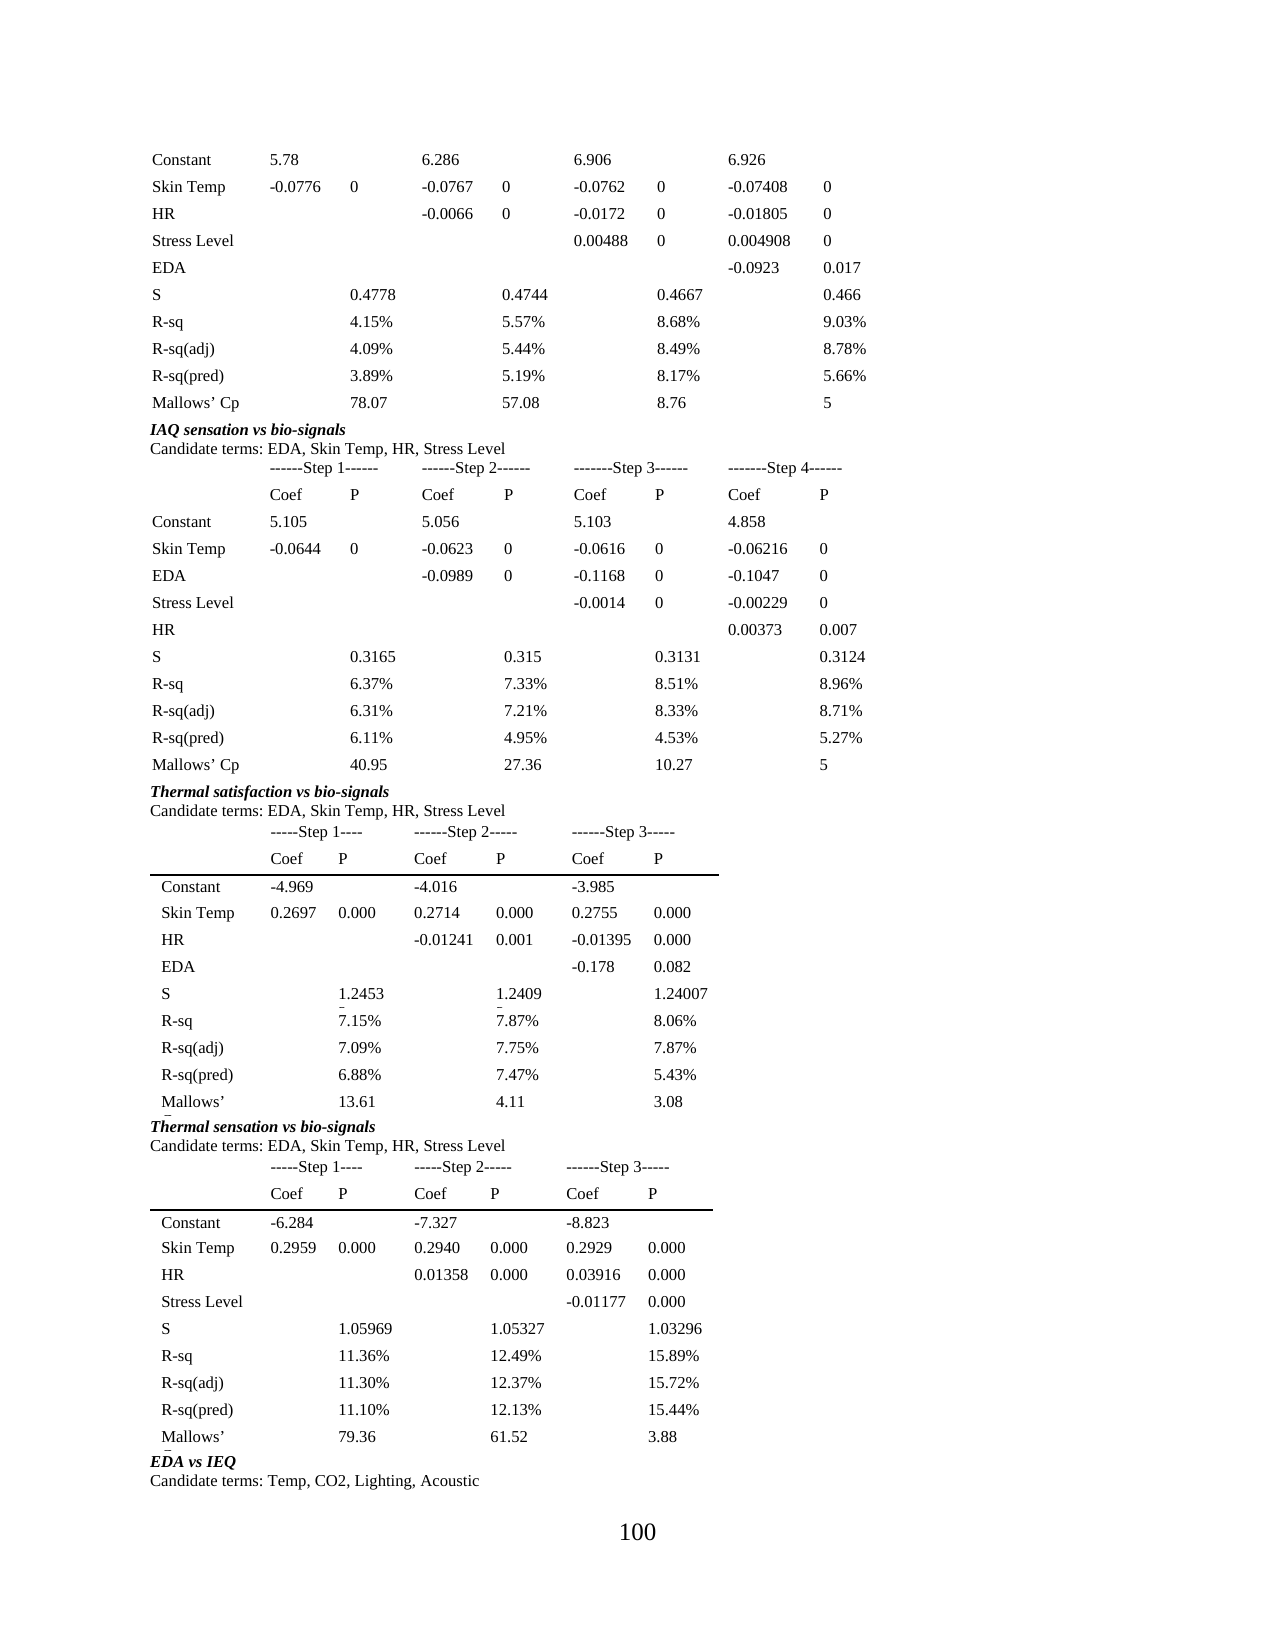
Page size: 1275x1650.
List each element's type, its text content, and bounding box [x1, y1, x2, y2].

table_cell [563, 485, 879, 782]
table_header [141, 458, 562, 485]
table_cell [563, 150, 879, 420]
text Thermal satisfaction vs bio-signals [150, 782, 1125, 801]
text IAQ sensation vs bio-signals [150, 420, 1125, 439]
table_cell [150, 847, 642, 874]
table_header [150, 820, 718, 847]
text Candidate terms: EDA, Skin Temp, HR, Stress Level [150, 801, 1125, 820]
text Candidate terms: EDA, Skin Temp, HR, Stress Level [150, 1136, 1125, 1155]
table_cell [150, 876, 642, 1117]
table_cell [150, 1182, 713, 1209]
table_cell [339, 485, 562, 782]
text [150, 439, 1125, 458]
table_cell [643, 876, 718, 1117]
text Thermal sensation vs bio-signals [150, 1117, 1125, 1136]
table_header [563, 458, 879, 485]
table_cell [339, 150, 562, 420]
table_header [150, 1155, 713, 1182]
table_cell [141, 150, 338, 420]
text EDA vs IEQ [150, 1452, 1125, 1471]
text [150, 1471, 1125, 1490]
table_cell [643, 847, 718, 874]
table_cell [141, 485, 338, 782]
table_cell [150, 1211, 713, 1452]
